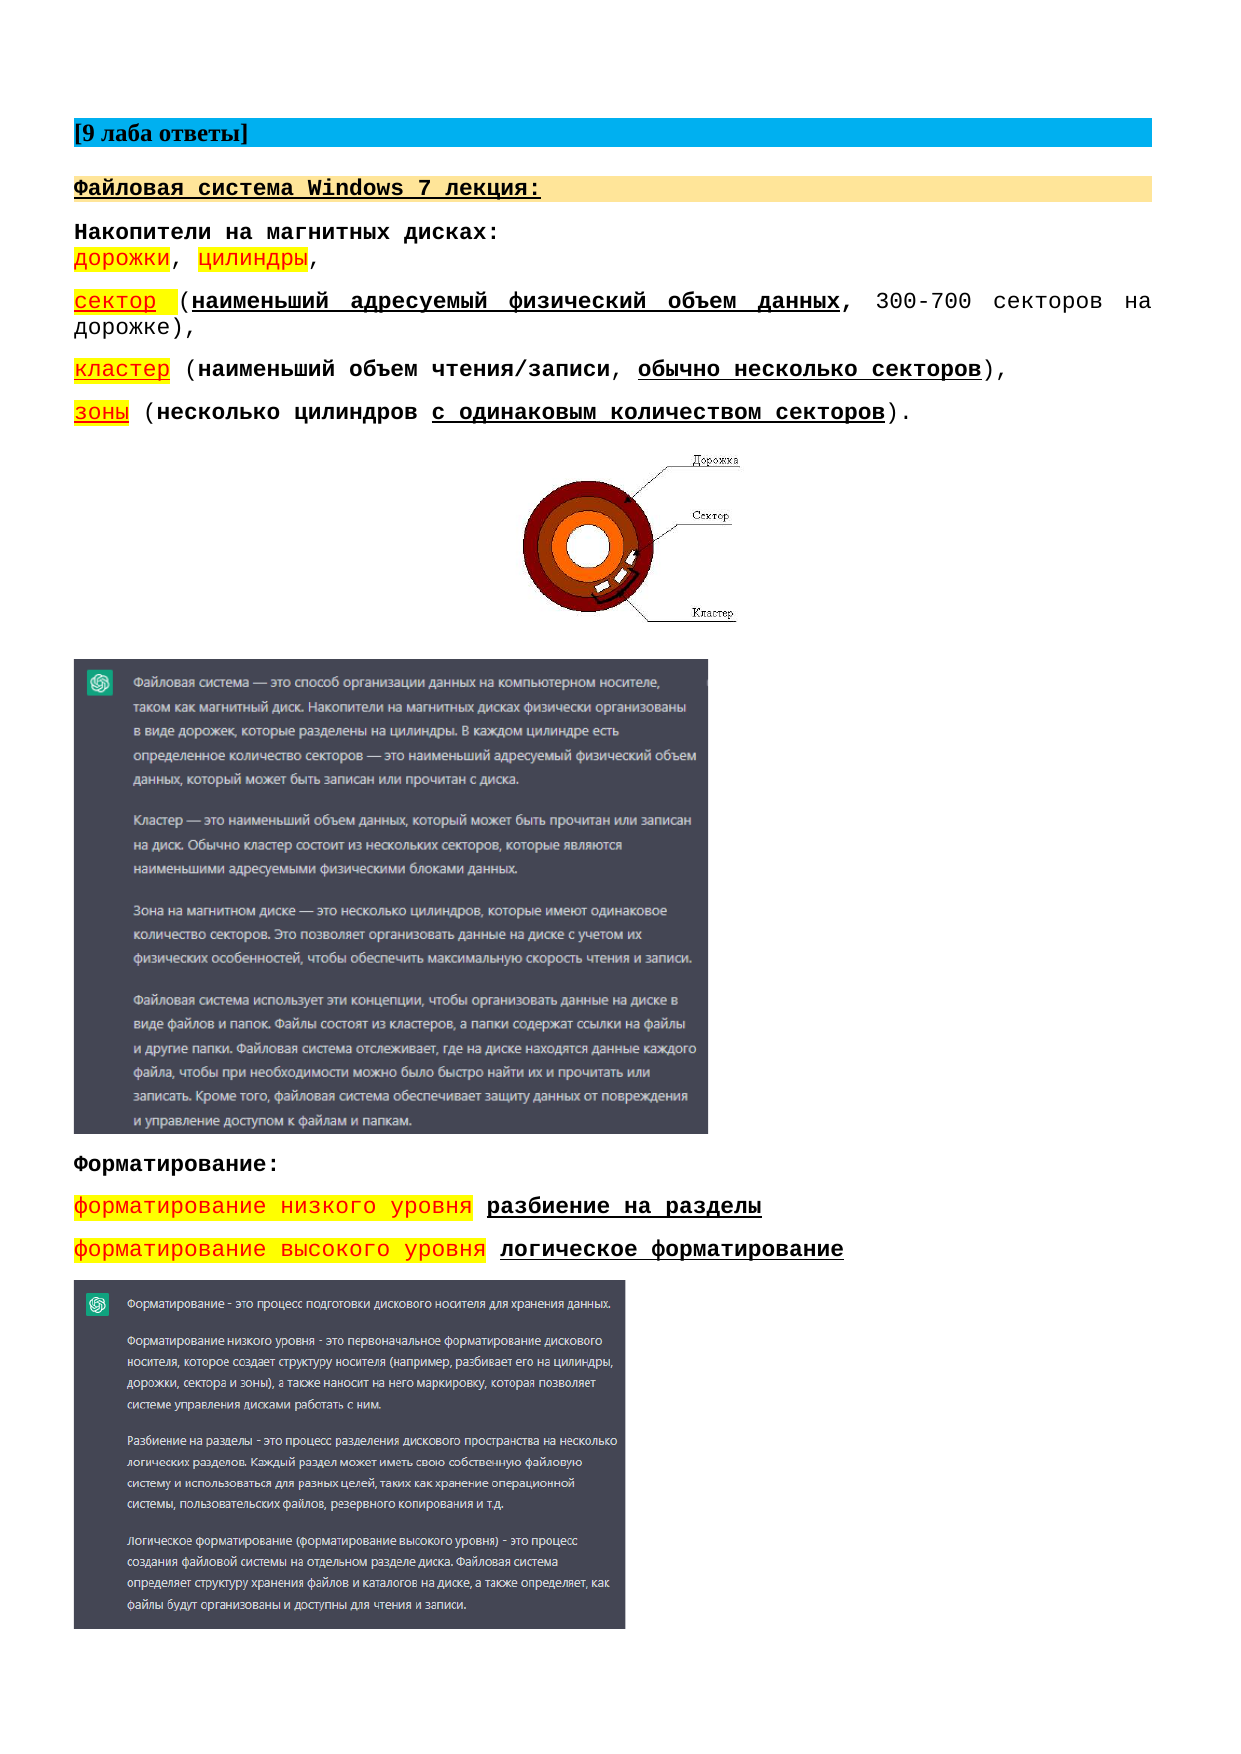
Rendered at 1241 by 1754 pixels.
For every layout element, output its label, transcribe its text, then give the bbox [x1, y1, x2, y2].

picture [73, 659, 709, 1134]
picture [480, 442, 746, 641]
text Накопители на магнитных дисках: [74, 221, 1152, 247]
text зоны (несколько цилиндров с одинаковым количеством секторов). [129, 400, 1152, 426]
text форматирование низкого уровня разбиение на разделы [473, 1195, 1152, 1221]
text Форматирование: [74, 1152, 1152, 1178]
text дорожки, цилиндры, [308, 247, 1152, 272]
picture [73, 1280, 626, 1629]
text сектор (наименьший адресуемый физический объем данных, 300-700 секторов на дорожке), [74, 289, 1152, 341]
text кластер (наименьший объем чтения/записи, обычно несколько секторов), [170, 358, 1152, 384]
text Файловая система Windows 7 лекция: [74, 176, 1152, 202]
text форматирование высокого уровня логическое форматирование [74, 1237, 1152, 1263]
subtitle [9 лаба ответы] [74, 118, 1152, 147]
